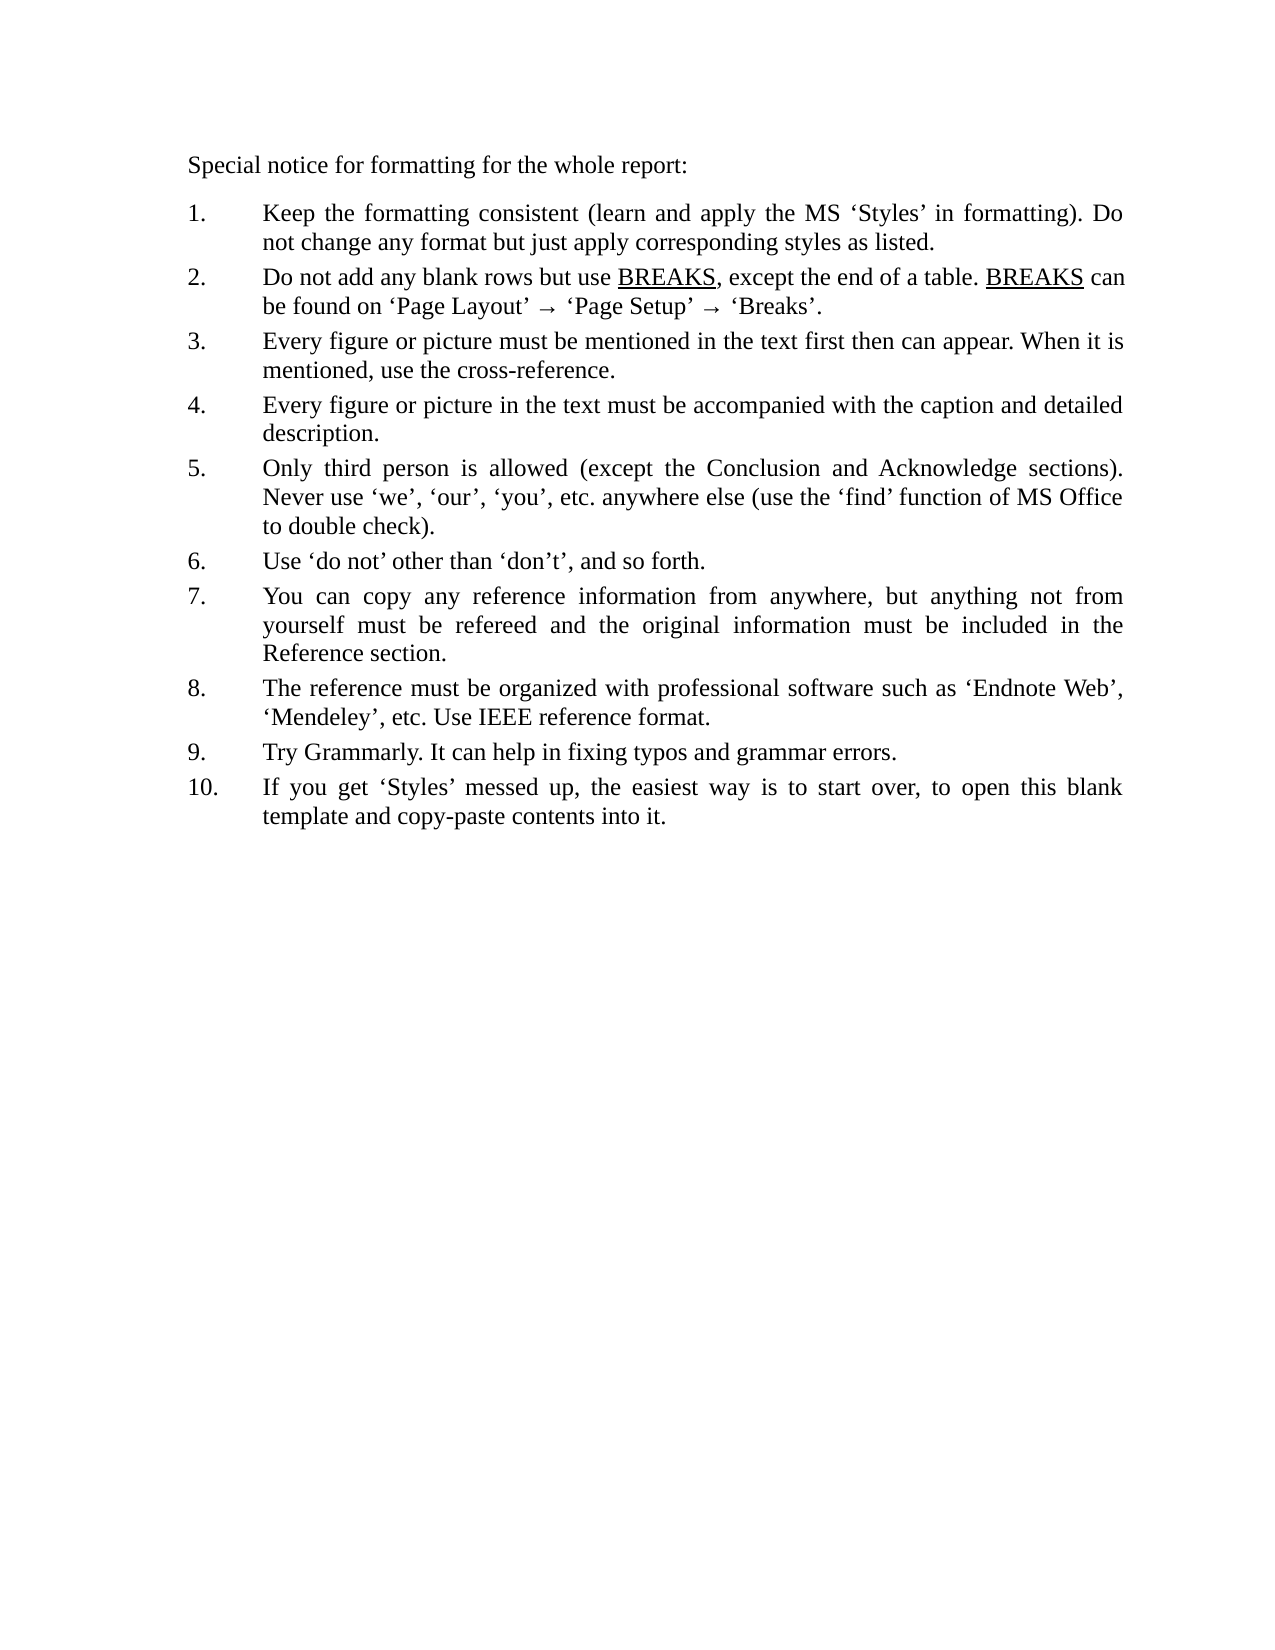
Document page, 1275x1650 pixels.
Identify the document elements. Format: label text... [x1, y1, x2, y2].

text Every figure or picture must be mentioned in the text first then can appear. When it is mentioned, use the cross-reference. [187, 326, 1125, 383]
text You can copy any reference information from anywhere, but anything not from yourself must be refereed and the original information must be included in the Reference section. [187, 581, 1125, 667]
text Only third person is allowed (except the Conclusion and Acknowledge sections). Never use ‘we’, ‘our’, ‘you’, etc. anywhere else (use the ‘find’ function of MS Office to double check). [187, 453, 1125, 540]
text Try Grammarly. It can help in fixing typos and grammar errors. [187, 737, 1125, 766]
text Do not add any blank rows but use BREAKS, except the end of a table. BREAKS can be found on ‘Page Layout’ → ‘Page Setup’ → ‘Breaks’. [187, 262, 1125, 320]
text If you get ‘Styles’ messed up, the easiest way is to start over, to open this blank template and copy-paste contents into it. [187, 772, 1125, 830]
text Use ‘do not’ other than ‘don’t’, and so forth. [187, 546, 1125, 575]
text Keep the formatting consistent (learn and apply the MS ‘Styles’ in formatting). Do not change any format but just apply corresponding styles as listed. [187, 198, 1125, 256]
text Every figure or picture in the text must be accompanied with the caption and detailed description. [187, 390, 1125, 447]
text The reference must be organized with professional software such as ‘Endnote Web’, ‘Mendeley’, etc. Use IEEE reference format. [187, 673, 1125, 731]
text Special notice for formatting for the whole report: [150, 150, 1125, 179]
